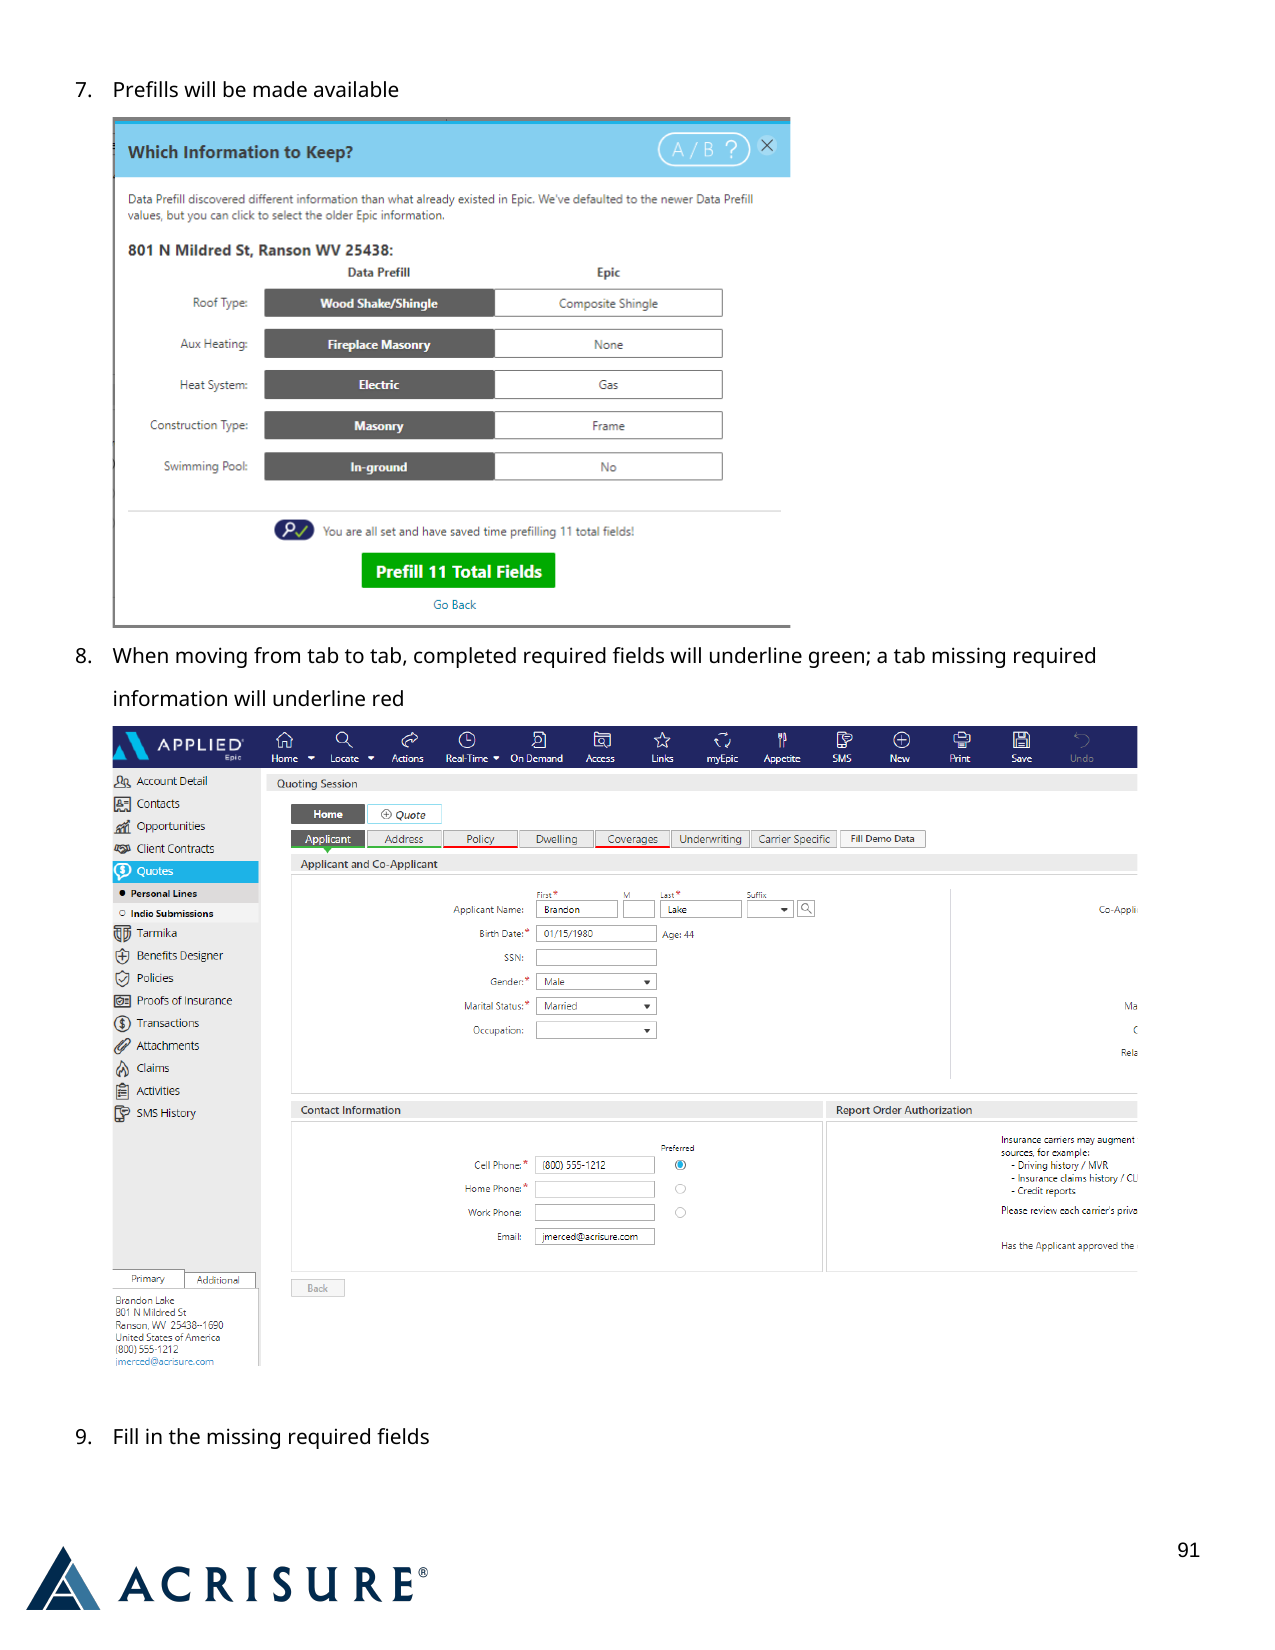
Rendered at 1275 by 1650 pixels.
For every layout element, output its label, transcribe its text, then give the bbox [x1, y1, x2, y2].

list Prefills will be made available [75, 75, 1200, 103]
list Fill in the missing required fields [75, 1422, 1200, 1450]
picture [112, 726, 1138, 1366]
picture [112, 117, 791, 628]
picture [26, 1546, 428, 1610]
list When moving from tab to tab, completed required fields will underline green; a tab missing required information will underline red [75, 642, 1200, 713]
